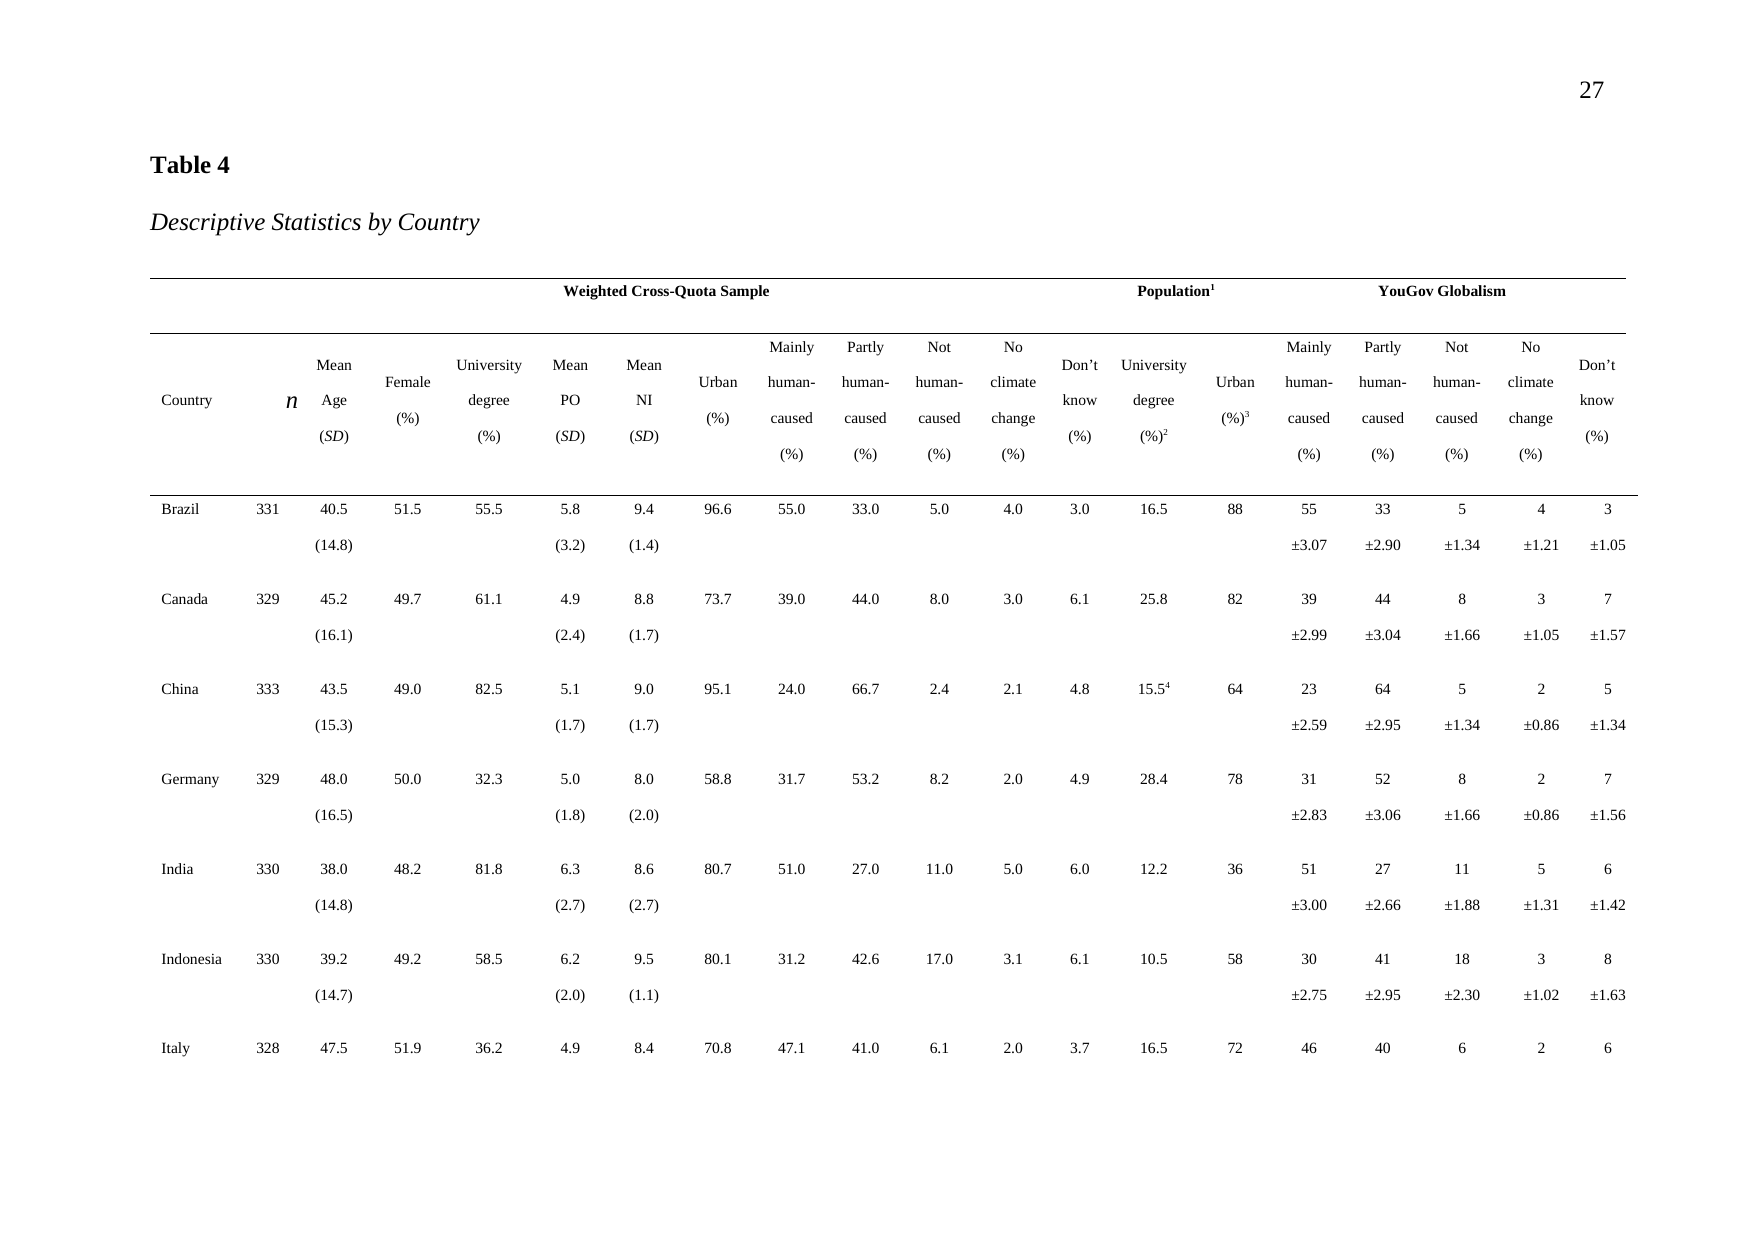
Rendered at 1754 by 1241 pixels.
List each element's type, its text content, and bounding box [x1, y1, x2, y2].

table_cell 15.54 [1109, 676, 1198, 766]
table_cell 6.1 [1050, 946, 1109, 1036]
table_cell Brazil [150, 496, 238, 586]
table_cell 49.7 [371, 586, 444, 676]
table_cell 53.2 [829, 766, 902, 856]
table_cell 6.2 (2.0) [533, 946, 607, 1036]
table_cell 5 ±1.34 [1578, 676, 1637, 766]
table_cell 96.6 [681, 496, 754, 586]
table_cell 6.1 [1050, 586, 1109, 676]
table_cell Not human-caused (%) [902, 334, 976, 495]
table_cell 39.2 (14.7) [297, 946, 371, 1036]
table_cell India [150, 856, 238, 946]
table_cell 27 ±2.66 [1346, 856, 1420, 946]
table_cell Female (%) [371, 334, 444, 495]
table_cell 6.3 (2.7) [533, 856, 607, 946]
table_cell 40 ±2.63 [1346, 1036, 1420, 1057]
table_cell 47.1 [755, 1036, 828, 1057]
table_cell 16.5 [1109, 1036, 1198, 1057]
table_cell Germany [150, 766, 238, 856]
table_cell 4 ±1.21 [1504, 496, 1578, 586]
table_cell 46 ±2.67 [1272, 1036, 1346, 1057]
table_cell 330 [238, 946, 297, 1036]
table_cell 8 ±1.66 [1420, 766, 1504, 856]
table_cell 3 ±1.05 [1504, 586, 1578, 676]
table_cell 36 [1198, 856, 1272, 946]
table_cell 51.0 [755, 856, 828, 946]
table_cell 36.2 [445, 1036, 533, 1057]
table_cell 81.8 [445, 856, 533, 946]
table_cell 24.0 [755, 676, 828, 766]
table_cell 3.1 [976, 946, 1050, 1036]
table_cell 4.9 (2.6) [533, 1036, 607, 1057]
table_header Weighted Cross-Quota Sample [238, 279, 1094, 333]
table_cell 55.5 [445, 496, 533, 586]
table_cell 45.2 (16.1) [297, 586, 371, 676]
table_cell Italy [150, 1036, 238, 1057]
table_cell 48.0 (16.5) [297, 766, 371, 856]
table_cell 328 [238, 1036, 297, 1057]
table_header [150, 279, 238, 333]
table_cell 5.0 [902, 496, 976, 586]
table_cell 11.0 [902, 856, 976, 946]
table_cell 5.0 [976, 856, 1050, 946]
table_cell 23 ±2.59 [1272, 676, 1346, 766]
table_cell 52 ±3.06 [1346, 766, 1420, 856]
table_cell 42.6 [829, 946, 902, 1036]
table_cell 49.2 [371, 946, 444, 1036]
table_cell 3.0 [1050, 496, 1109, 586]
table_cell 4.9 [1050, 766, 1109, 856]
table_cell 11 ±1.88 [1420, 856, 1504, 946]
table_cell 5.0 (1.8) [533, 766, 607, 856]
table_cell 58.5 [445, 946, 533, 1036]
table_cell Urban (%) [681, 334, 754, 495]
table_cell Mainly human-caused (%) [1272, 334, 1346, 495]
table_cell 78 [1198, 766, 1272, 856]
table_cell 9.0 (1.7) [607, 676, 681, 766]
table_cell 9.5 (1.1) [607, 946, 681, 1036]
table_cell 3 ±1.05 [1578, 496, 1637, 586]
table_cell 6.1 [902, 1036, 976, 1057]
text Table 4 [150, 150, 1604, 179]
table_cell 5 ±1.34 [1420, 676, 1504, 766]
table_cell 72 [1198, 1036, 1272, 1057]
table_cell 44 ±3.04 [1346, 586, 1420, 676]
table_cell 43.5 (15.3) [297, 676, 371, 766]
table_cell 2 ±0.86 [1504, 766, 1578, 856]
table_cell 5 ±1.31 [1504, 856, 1578, 946]
table_cell 51.5 [371, 496, 444, 586]
table_cell University degree (%) [445, 334, 533, 495]
table_cell 8.8 (1.7) [607, 586, 681, 676]
table_cell 58 [1198, 946, 1272, 1036]
table_cell 7 ±1.57 [1578, 586, 1637, 676]
table_cell 333 [238, 676, 297, 766]
table_cell 10.5 [1109, 946, 1198, 1036]
table_cell 8 ±1.63 [1578, 946, 1637, 1036]
table_cell No climate change (%) [976, 334, 1050, 495]
table_cell Urban (%)3 [1198, 334, 1272, 495]
table_cell 18 ±2.30 [1420, 946, 1504, 1036]
table_cell 38.0 (14.8) [297, 856, 371, 946]
table_cell 2.0 [976, 766, 1050, 856]
table_cell 80.7 [681, 856, 754, 946]
table_cell 66.7 [829, 676, 902, 766]
table_cell 55.0 [755, 496, 828, 586]
table_cell 41 ±2.95 [1346, 946, 1420, 1036]
table_cell 331 [238, 496, 297, 586]
table_cell 28.4 [1109, 766, 1198, 856]
table_cell 30 ±2.75 [1272, 946, 1346, 1036]
table_cell 55 ±3.07 [1272, 496, 1346, 586]
table_cell 49.0 [371, 676, 444, 766]
table_cell 39.0 [755, 586, 828, 676]
table_cell 16.5 [1109, 496, 1198, 586]
table_cell 51 ±3.00 [1272, 856, 1346, 946]
table_cell 329 [238, 586, 297, 676]
table_cell 12.2 [1109, 856, 1198, 946]
table_cell Canada [150, 586, 238, 676]
table_cell 17.0 [902, 946, 976, 1036]
table_cell 2.4 [902, 676, 976, 766]
table_cell [238, 334, 297, 495]
table_cell University degree (%)2 [1109, 334, 1198, 495]
table_cell 73.7 [681, 586, 754, 676]
table_cell 8.0 (2.0) [607, 766, 681, 856]
table_cell 2 ±0.75 [1504, 1036, 1578, 1057]
table_cell Mean PO (SD) [533, 334, 607, 495]
table_cell Mean NI (SD) [607, 334, 681, 495]
table_cell 8.2 [902, 766, 976, 856]
table_cell 6 ±1.42 [1578, 856, 1637, 946]
table_cell 95.1 [681, 676, 754, 766]
table_cell 80.1 [681, 946, 754, 1036]
table_cell 31 ±2.83 [1272, 766, 1346, 856]
table_cell 61.1 [445, 586, 533, 676]
table_cell 40.5 (14.8) [297, 496, 371, 586]
table_cell 3.7 [1050, 1036, 1109, 1057]
table_cell 5.1 (1.7) [533, 676, 607, 766]
table_cell Mean Age (SD) [297, 334, 371, 495]
table_cell 329 [238, 766, 297, 856]
table_cell 70.8 [681, 1036, 754, 1057]
table_cell 8.4 (2.1) [607, 1036, 681, 1057]
table_cell 32.3 [445, 766, 533, 856]
table_cell 50.0 [371, 766, 444, 856]
table_cell 64 ±2.95 [1346, 676, 1420, 766]
table_cell 44.0 [829, 586, 902, 676]
table_cell 4.8 [1050, 676, 1109, 766]
table_header Population1 [1095, 279, 1257, 333]
table_header YouGov Globalism [1257, 279, 1626, 333]
table_cell 3 ±1.02 [1504, 946, 1578, 1036]
table_cell Country [150, 334, 238, 495]
table_cell 47.5 (15.5) [297, 1036, 371, 1057]
table_cell No climate change (%) [1494, 334, 1567, 495]
table_cell Indonesia [150, 946, 238, 1036]
table_cell 64 [1198, 676, 1272, 766]
table_cell 33.0 [829, 496, 902, 586]
table_cell 39 ±2.99 [1272, 586, 1346, 676]
table_cell 31.7 [755, 766, 828, 856]
table_cell 27.0 [829, 856, 902, 946]
table_cell 33 ±2.90 [1346, 496, 1420, 586]
table_cell 330 [238, 856, 297, 946]
table_cell 2.0 [976, 1036, 1050, 1057]
table_cell 88 [1198, 496, 1272, 586]
table_cell 3.0 [976, 586, 1050, 676]
table_cell Partly human-caused (%) [1346, 334, 1420, 495]
table_cell 5.8 (3.2) [533, 496, 607, 586]
table_cell 7 ±1.56 [1578, 766, 1637, 856]
table_cell 82.5 [445, 676, 533, 766]
table_cell 82 [1198, 586, 1272, 676]
text Descriptive Statistics by Country [150, 207, 1604, 236]
table_cell 5 ±1.34 [1420, 496, 1504, 586]
table_cell 48.2 [371, 856, 444, 946]
table_cell 6 ±1.27 [1420, 1036, 1504, 1057]
table_cell 6 ±1.27 [1578, 1036, 1637, 1057]
table_cell 2 ±0.86 [1504, 676, 1578, 766]
table_cell 58.8 [681, 766, 754, 856]
table_cell 31.2 [755, 946, 828, 1036]
table_cell 2.1 [976, 676, 1050, 766]
table_cell 8.0 [902, 586, 976, 676]
table_cell 8 ±1.66 [1420, 586, 1504, 676]
table_cell 51.9 [371, 1036, 444, 1057]
table_cell Partly human-caused (%) [829, 334, 902, 495]
table_cell Not human-caused (%) [1420, 334, 1494, 495]
table_cell Don’t know (%) [1568, 334, 1626, 495]
table_cell 8.6 (2.7) [607, 856, 681, 946]
table_cell 6.0 [1050, 856, 1109, 946]
table_cell China [150, 676, 238, 766]
table_cell 41.0 [829, 1036, 902, 1057]
table_cell 25.8 [1109, 586, 1198, 676]
table_cell Don’t know (%) [1050, 334, 1109, 495]
table_cell 4.9 (2.4) [533, 586, 607, 676]
table_cell 9.4 (1.4) [607, 496, 681, 586]
table_cell Mainly human-caused (%) [755, 334, 828, 495]
table_cell 4.0 [976, 496, 1050, 586]
